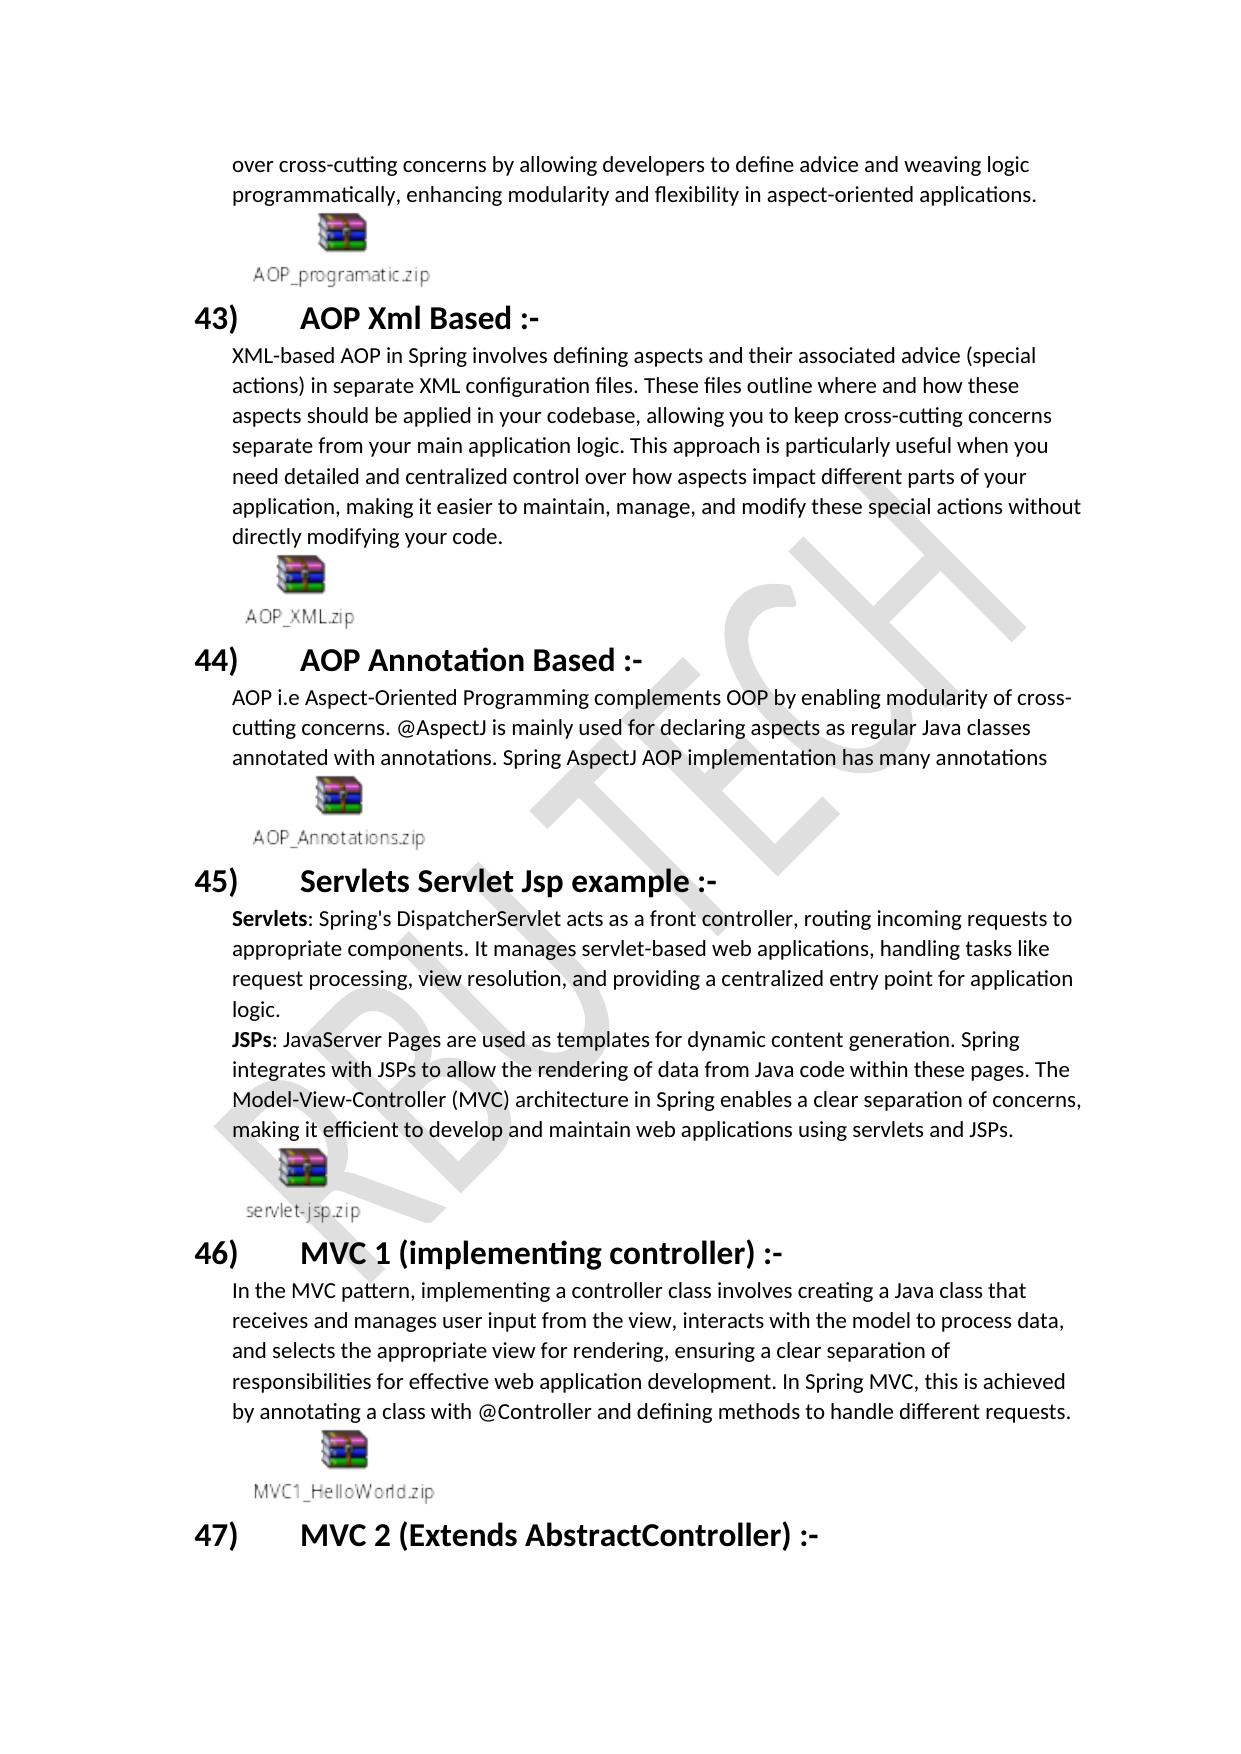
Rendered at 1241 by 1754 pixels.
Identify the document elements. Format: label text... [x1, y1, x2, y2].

list AOP Annotation Based :- [194, 639, 1090, 680]
list AOP i.e Aspect-Oriented Programming complements OOP by enabling modularity of cross-cutting concerns. @AspectJ is mainly used for declaring aspects as regular Java classes annotated with annotations. Spring AspectJ AOP implementation has many annotations [232, 683, 1090, 771]
list Servlets: Spring's DispatcherServlet acts as a front controller, routing incoming requests to appropriate components. It manages servlet-based web applications, handling tasks like request processing, view resolution, and providing a centralized entry point for application logic. [232, 904, 1090, 1023]
list AOP Xml Based :- [194, 297, 1090, 338]
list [232, 150, 1090, 208]
list Servlets Servlet Jsp example :- [194, 860, 1090, 901]
list XML-based AOP in Spring involves defining aspects and their associated advice (special actions) in separate XML configuration files. These files outline where and how these aspects should be applied in your codebase, allowing you to keep cross-cutting concerns separate from your main application logic. This approach is particularly useful when you need detailed and centralized control over how aspects impact different parts of your application, making it easier to maintain, manage, and modify these special actions without directly modifying your code. [232, 341, 1090, 550]
list JSPs: JavaServer Pages are used as templates for dynamic content generation. Spring integrates with JSPs to allow the rendering of data from Java code within these pages. The Model-View-Controller (MVC) architecture in Spring enables a clear separation of concerns, making it efficient to develop and maintain web applications using servlets and JSPs. [232, 1025, 1090, 1143]
list MVC 1 (implementing controller) :- [194, 1232, 1090, 1273]
list MVC 2 (Extends AbstractController) :- [194, 1514, 1090, 1554]
list In the MVC pattern, implementing a controller class involves creating a Java class that receives and manages user input from the view, interacts with the model to process data, and selects the appropriate view for rendering, ensuring a clear separation of responsibilities for effective web application development. In Spring MVC, this is achieved by annotating a class with @Controller and defining methods to handle different requests. [232, 1276, 1090, 1425]
